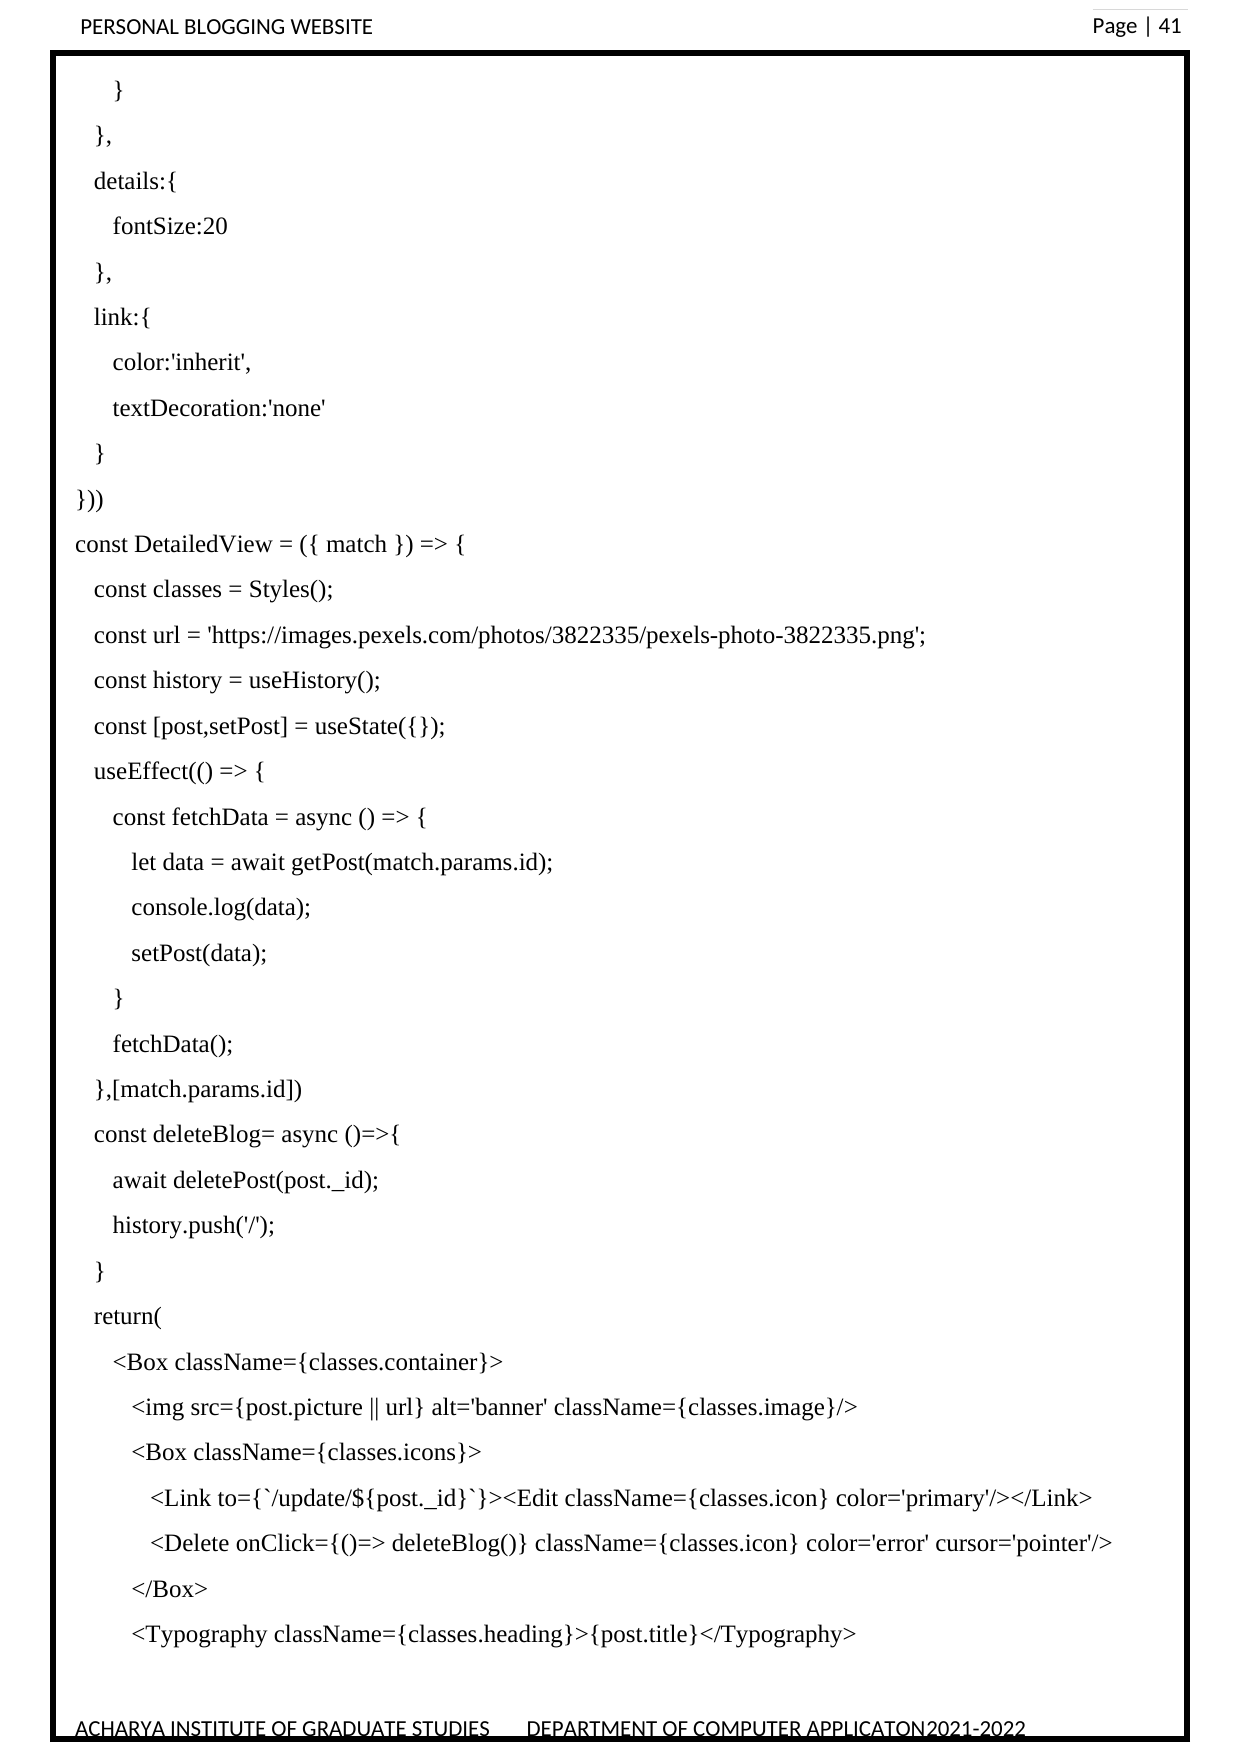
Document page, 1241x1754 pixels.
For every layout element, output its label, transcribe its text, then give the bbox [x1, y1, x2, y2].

text <Box className={classes.icons}> [75, 1437, 1165, 1466]
text let data = await getPost(match.params.id); [75, 847, 1165, 876]
text })) [75, 484, 1165, 512]
text </Box> [75, 1574, 1165, 1602]
text useEffect(() => { [75, 756, 1165, 785]
text const url = 'https://images.pexels.com/photos/3822335/pexels-photo-3822335.png'; [75, 620, 1165, 649]
text <Link to={`/update/${post._id}`}><Edit className={classes.icon} color='primary'/></Link> [75, 1483, 1165, 1512]
text const classes = Styles(); [75, 574, 1165, 603]
text fontSize:20 [75, 211, 1165, 240]
text setPost(data); [75, 938, 1165, 967]
text const deleteBlog= async ()=>{ [75, 1119, 1165, 1148]
text console.log(data); [75, 892, 1165, 921]
text color:'inherit', [75, 347, 1165, 376]
text }, [75, 257, 1165, 285]
text return( [75, 1301, 1165, 1330]
text link:{ [75, 302, 1165, 331]
text const history = useHistory(); [75, 665, 1165, 694]
text <img src={post.picture || url} alt='banner' className={classes.image}/> [75, 1392, 1165, 1421]
text await deletePost(post._id); [75, 1165, 1165, 1194]
text history.push('/'); [75, 1210, 1165, 1239]
text const fetchData = async () => { [75, 802, 1165, 830]
text },[match.params.id]) [75, 1074, 1165, 1103]
text } [75, 1256, 1165, 1284]
text textDecoration:'none' [75, 393, 1165, 422]
text } [75, 75, 1165, 104]
text fetchData(); [75, 1029, 1165, 1057]
text <Delete onClick={()=> deleteBlog()} className={classes.icon} color='error' cursor='pointer'/> [75, 1528, 1165, 1557]
text <Typography className={classes.heading}>{post.title}</Typography> [75, 1619, 1165, 1648]
text const [post,setPost] = useState({}); [75, 711, 1165, 739]
text }, [75, 120, 1165, 149]
text <Box className={classes.container}> [75, 1347, 1165, 1375]
text } [75, 438, 1165, 467]
text const DetailedView = ({ match }) => { [75, 529, 1165, 558]
text } [75, 983, 1165, 1012]
text details:{ [75, 166, 1165, 194]
